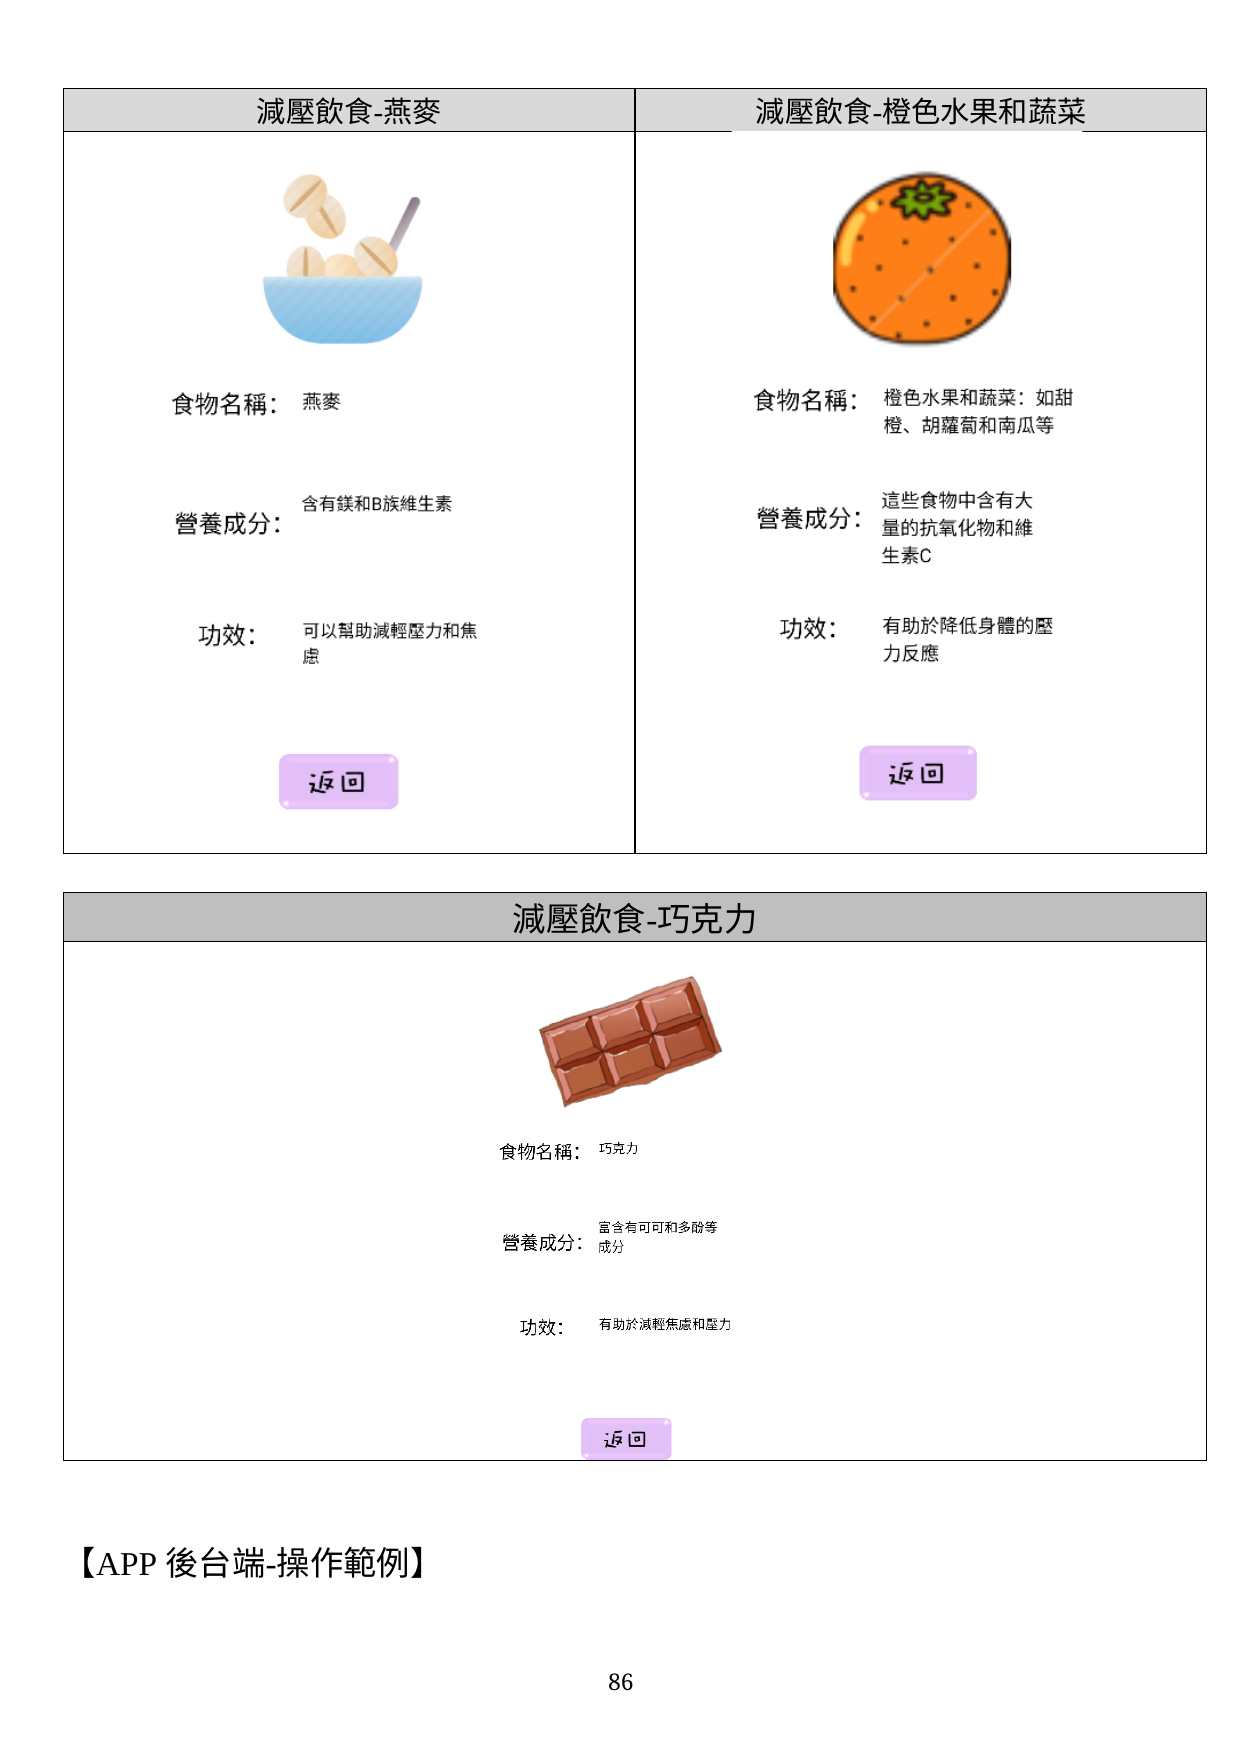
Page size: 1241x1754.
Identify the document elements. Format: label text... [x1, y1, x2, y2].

picture [148, 133, 517, 812]
table_cell [636, 132, 1206, 852]
text 【APP 後台端-操作範例】 [62, 1537, 1207, 1585]
table_cell 減壓飲食-橙色水果和蔬菜 [636, 89, 1206, 131]
picture [482, 946, 758, 1460]
table_cell [64, 942, 1206, 1459]
picture [731, 131, 1083, 801]
table_cell [64, 132, 634, 852]
table_header 減壓飲食-巧克力 [64, 893, 1206, 941]
table_cell 減壓飲食-燕麥 [64, 89, 634, 131]
